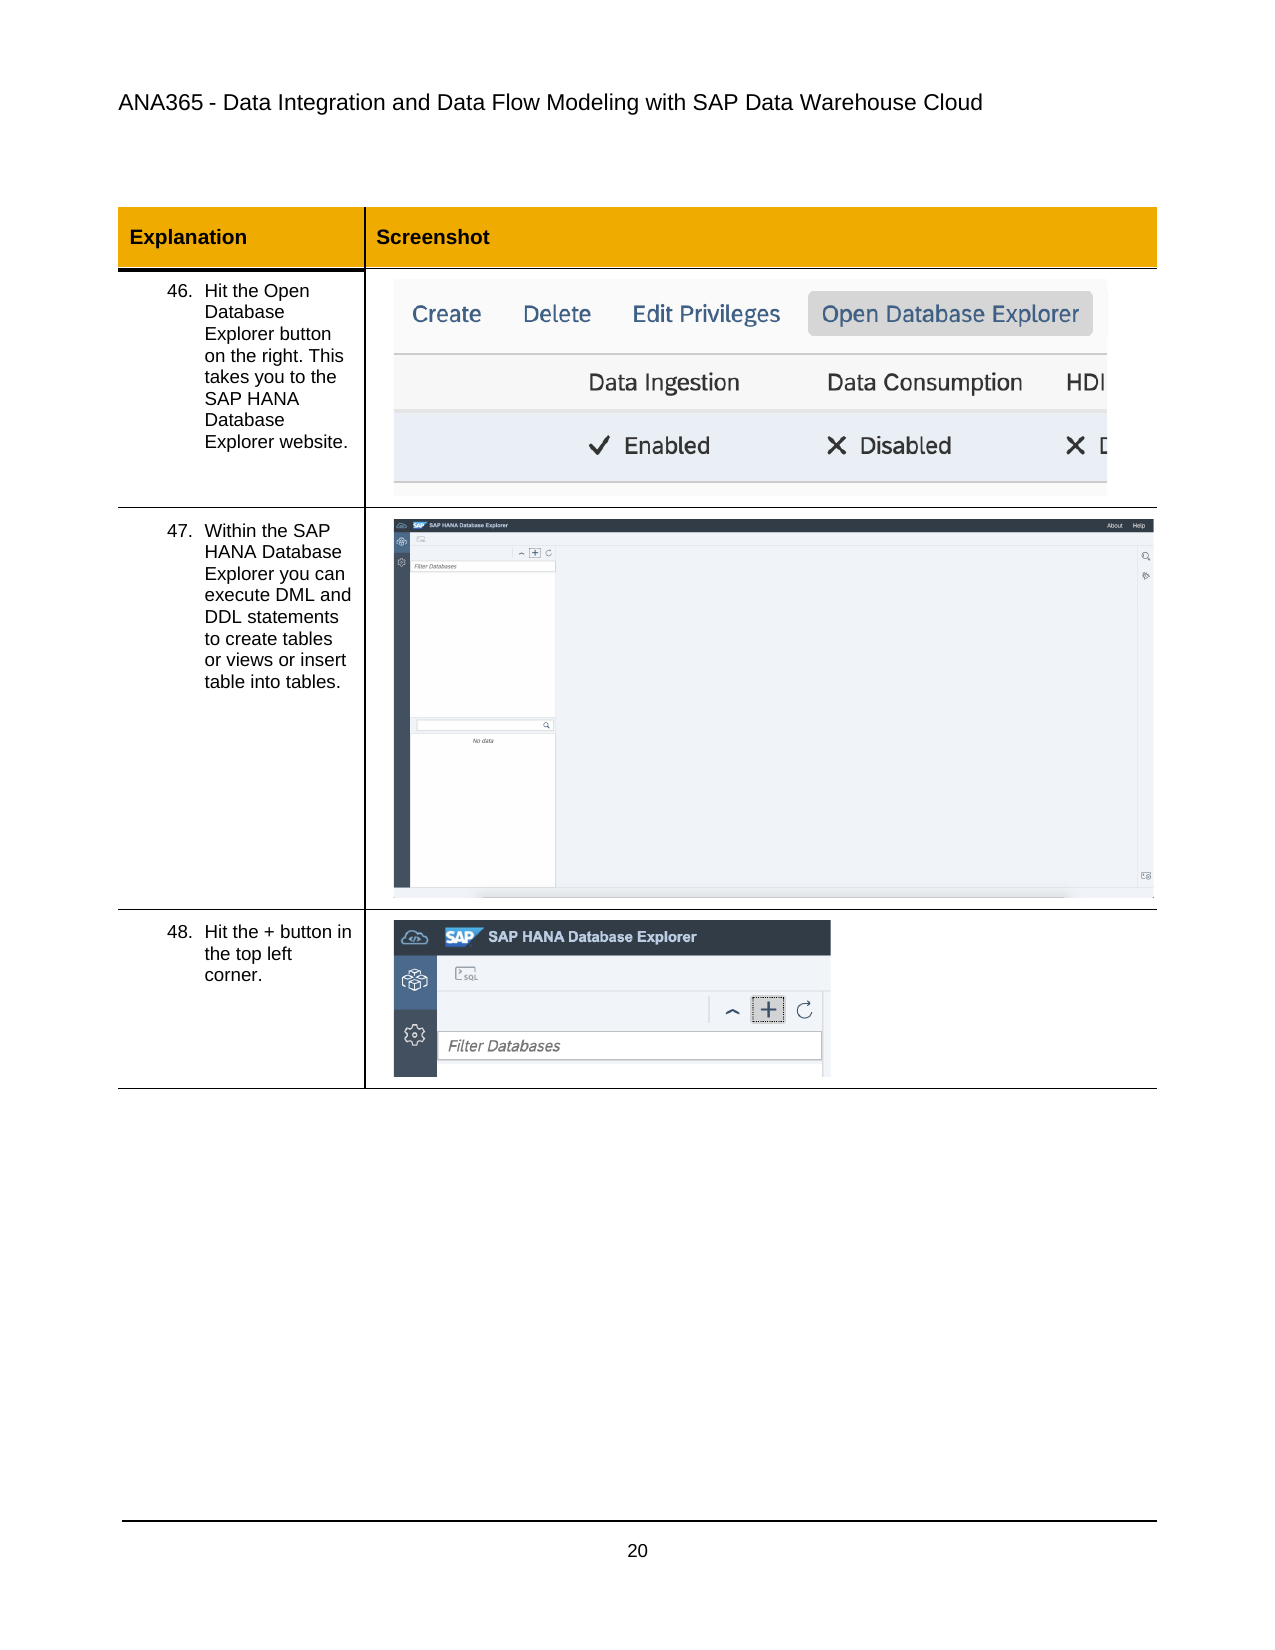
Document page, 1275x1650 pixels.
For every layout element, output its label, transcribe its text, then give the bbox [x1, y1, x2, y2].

table_cell [366, 269, 1157, 507]
table_cell [366, 508, 1157, 908]
table_cell Within the SAP HANA Database Explorer you can execute DML and DDL statements to create tables or views or insert table into tables. [118, 508, 364, 908]
table_cell Hit the + button in the top left corner. [118, 910, 364, 1088]
table_header Explanation [118, 207, 364, 267]
picture [393, 920, 831, 1077]
table_cell Hit the Open Database Explorer button on the right. This takes you to the SAP HANA Database Explorer website. [118, 272, 364, 507]
table_cell [366, 910, 1157, 1088]
picture [393, 279, 1108, 496]
table_header Screenshot [366, 207, 1157, 267]
picture [393, 519, 1154, 898]
